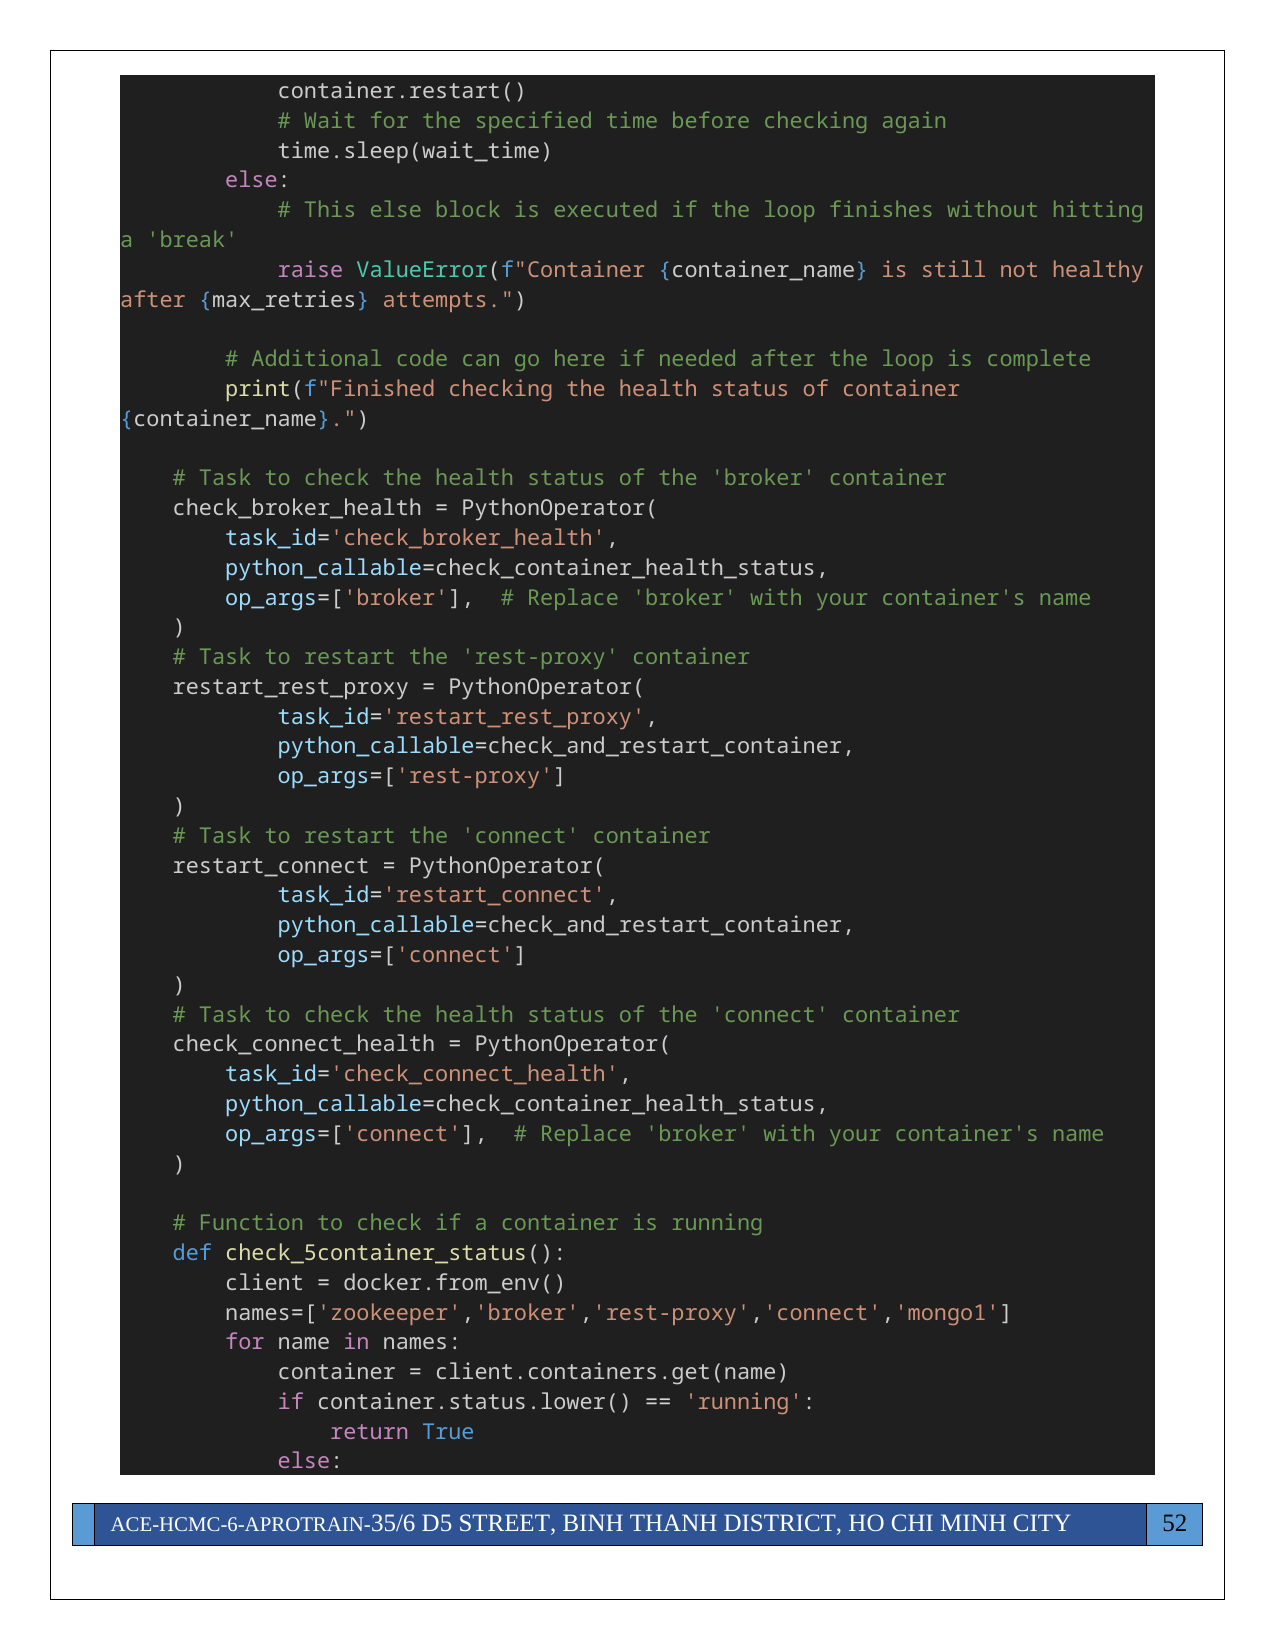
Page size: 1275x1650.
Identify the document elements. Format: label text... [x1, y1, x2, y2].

text # Task to restart the 'rest-proxy' container [120, 641, 1155, 671]
text for name in names: [120, 1326, 1155, 1356]
text task_id='check_broker_health', [120, 522, 1155, 552]
text check_broker_health = PythonOperator( [120, 492, 1155, 522]
text else: [120, 164, 1155, 194]
text python_callable=check_and_restart_container, [120, 730, 1155, 760]
text raise ValueError(f"Container {container_name} is still not healthy after {max_retries} attempts.") [120, 254, 1155, 313]
text op_args=['connect'], # Replace 'broker' with your container's name [120, 1118, 1155, 1147]
text ) [120, 611, 1155, 641]
text time.sleep(wait_time) [120, 134, 1155, 164]
text return True [120, 1416, 1155, 1445]
text task_id='restart_rest_proxy', [120, 701, 1155, 730]
text # Additional code can go here if needed after the loop is complete [120, 343, 1155, 373]
text # Function to check if a container is running [120, 1207, 1155, 1237]
text names=['zookeeper','broker','rest-proxy','connect','mongo1'] [120, 1296, 1155, 1326]
text python_callable=check_container_health_status, [120, 1088, 1155, 1118]
text else: [120, 1445, 1155, 1475]
text # This else block is executed if the loop finishes without hitting a 'break' [120, 194, 1155, 254]
text task_id='check_connect_health', [120, 1058, 1155, 1088]
text client = docker.from_env() [120, 1267, 1155, 1296]
text ) [120, 969, 1155, 998]
text restart_rest_proxy = PythonOperator( [120, 671, 1155, 701]
text if container.status.lower() == 'running': [120, 1386, 1155, 1416]
text # Task to check the health status of the 'broker' container [120, 462, 1155, 492]
text # Task to check the health status of the 'connect' container [120, 998, 1155, 1028]
text container = client.containers.get(name) [120, 1356, 1155, 1386]
text print(f"Finished checking the health status of container {container_name}.") [120, 373, 1155, 432]
text ) [120, 790, 1155, 820]
text op_args=['rest-proxy'] [120, 760, 1155, 790]
text check_connect_health = PythonOperator( [120, 1028, 1155, 1058]
text def check_5container_status(): [120, 1237, 1155, 1267]
text python_callable=check_container_health_status, [120, 552, 1155, 581]
text task_id='restart_connect', [120, 879, 1155, 909]
text python_callable=check_and_restart_container, [120, 909, 1155, 939]
text container.restart() [120, 75, 1155, 105]
text # Wait for the specified time before checking again [120, 105, 1155, 134]
text op_args=['broker'], # Replace 'broker' with your container's name [120, 581, 1155, 611]
text op_args=['connect'] [120, 939, 1155, 969]
text # Task to restart the 'connect' container [120, 820, 1155, 849]
text ) [120, 1147, 1155, 1177]
text restart_connect = PythonOperator( [120, 849, 1155, 879]
